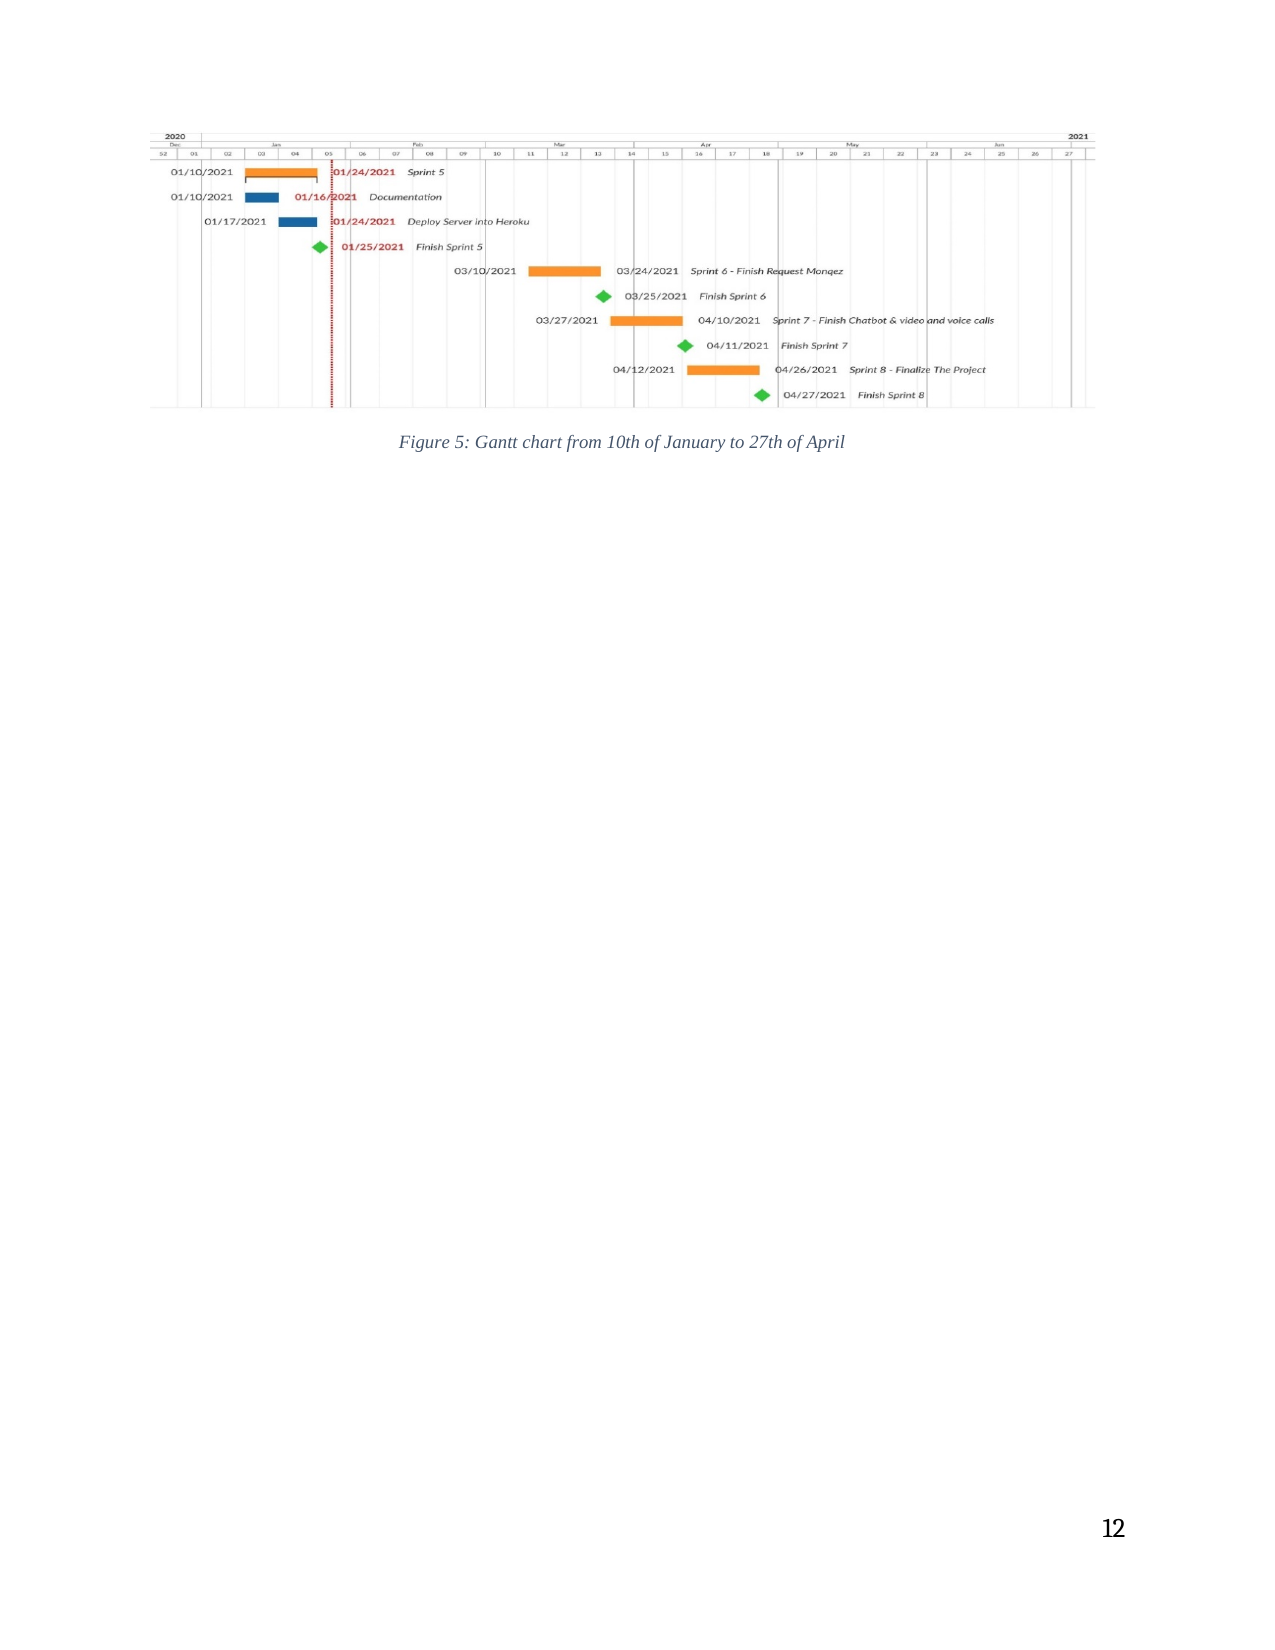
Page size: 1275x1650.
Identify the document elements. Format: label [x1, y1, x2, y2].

picture [150, 131, 1096, 412]
